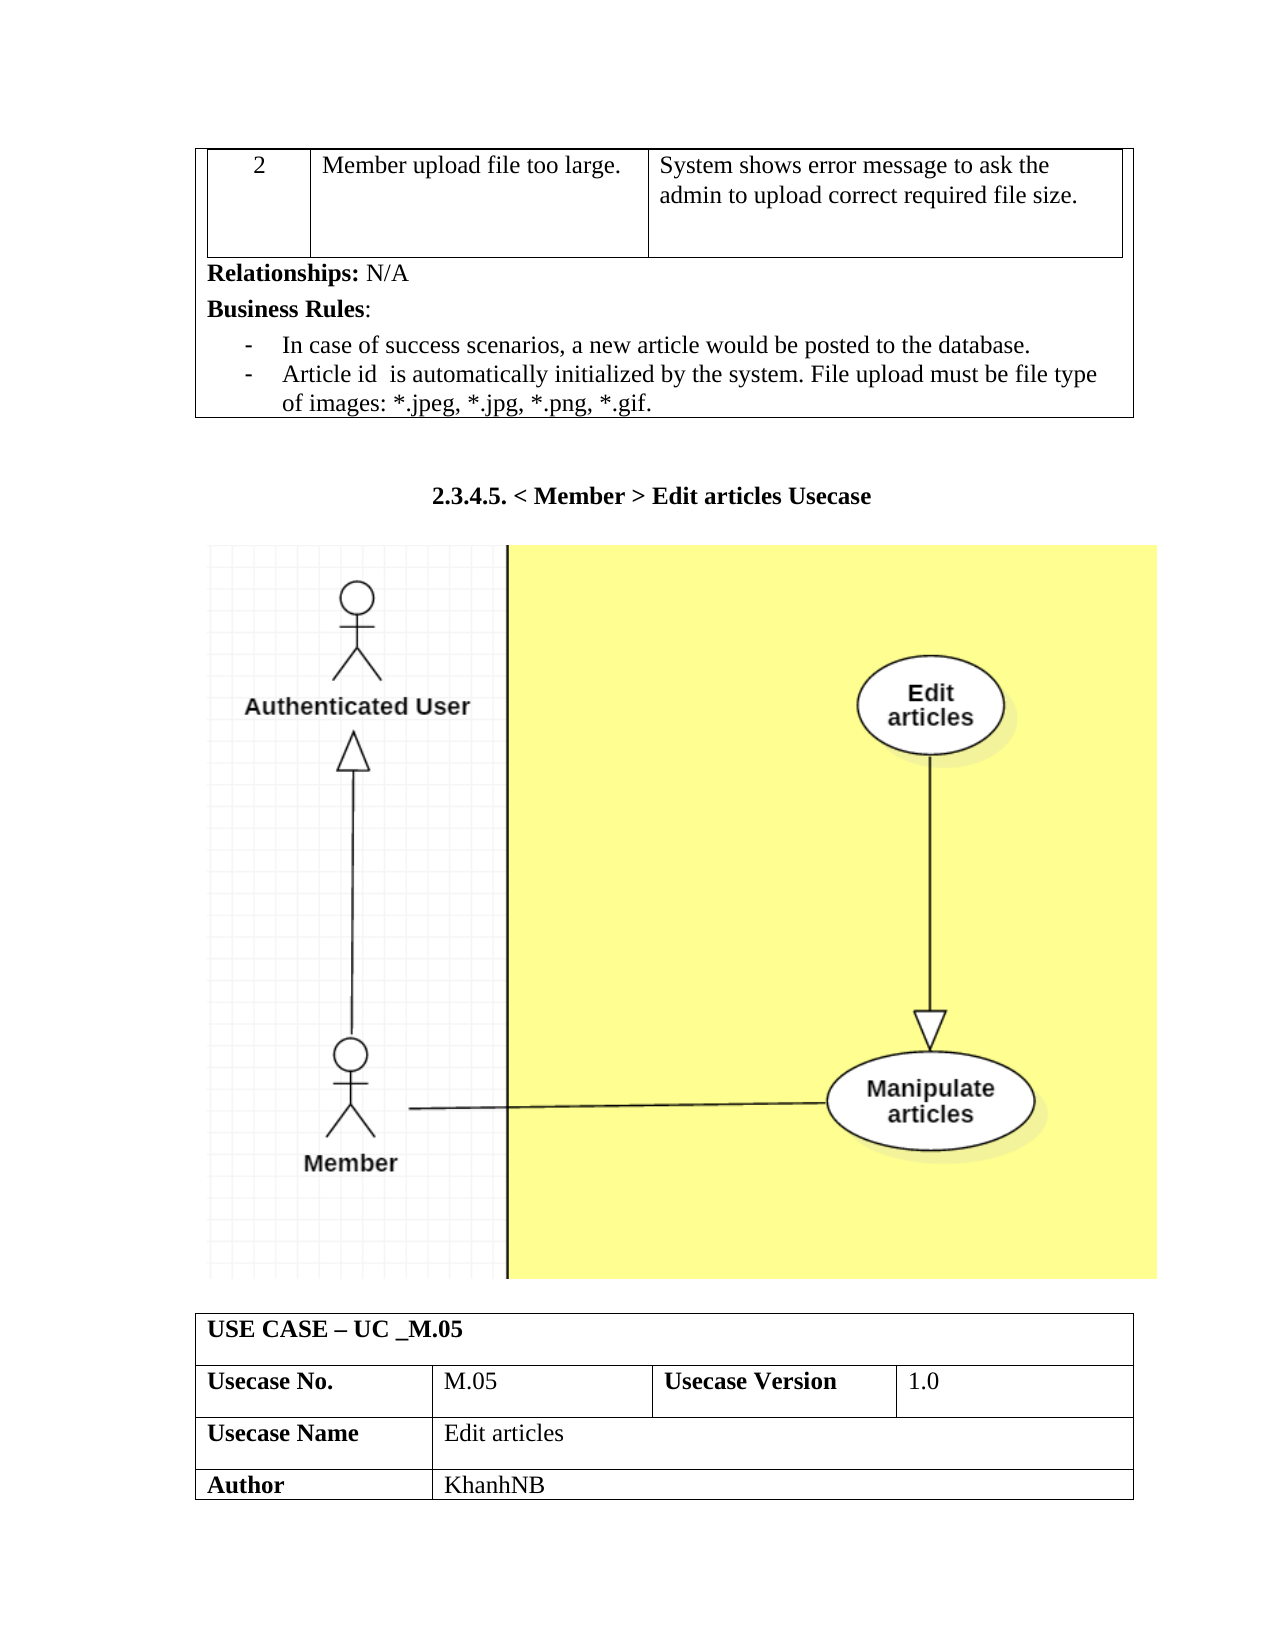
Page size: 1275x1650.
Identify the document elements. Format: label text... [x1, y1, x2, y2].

table_cell M.05 [433, 1366, 652, 1417]
table_cell Usecase Name [196, 1418, 432, 1469]
table_header USE CASE – UC _M.05 [196, 1314, 1133, 1365]
table_cell Edit articles [433, 1418, 1133, 1469]
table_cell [196, 149, 1133, 417]
table_cell Usecase No. [196, 1366, 432, 1417]
table_cell 1.0 [897, 1366, 1133, 1417]
text 2.3.4.5. < Member > Edit articles Usecase [357, 481, 1157, 510]
table_cell Usecase Version [653, 1366, 896, 1417]
table_cell Author [196, 1470, 432, 1499]
picture [206, 545, 1157, 1279]
table_cell KhanhNB [433, 1470, 1133, 1499]
